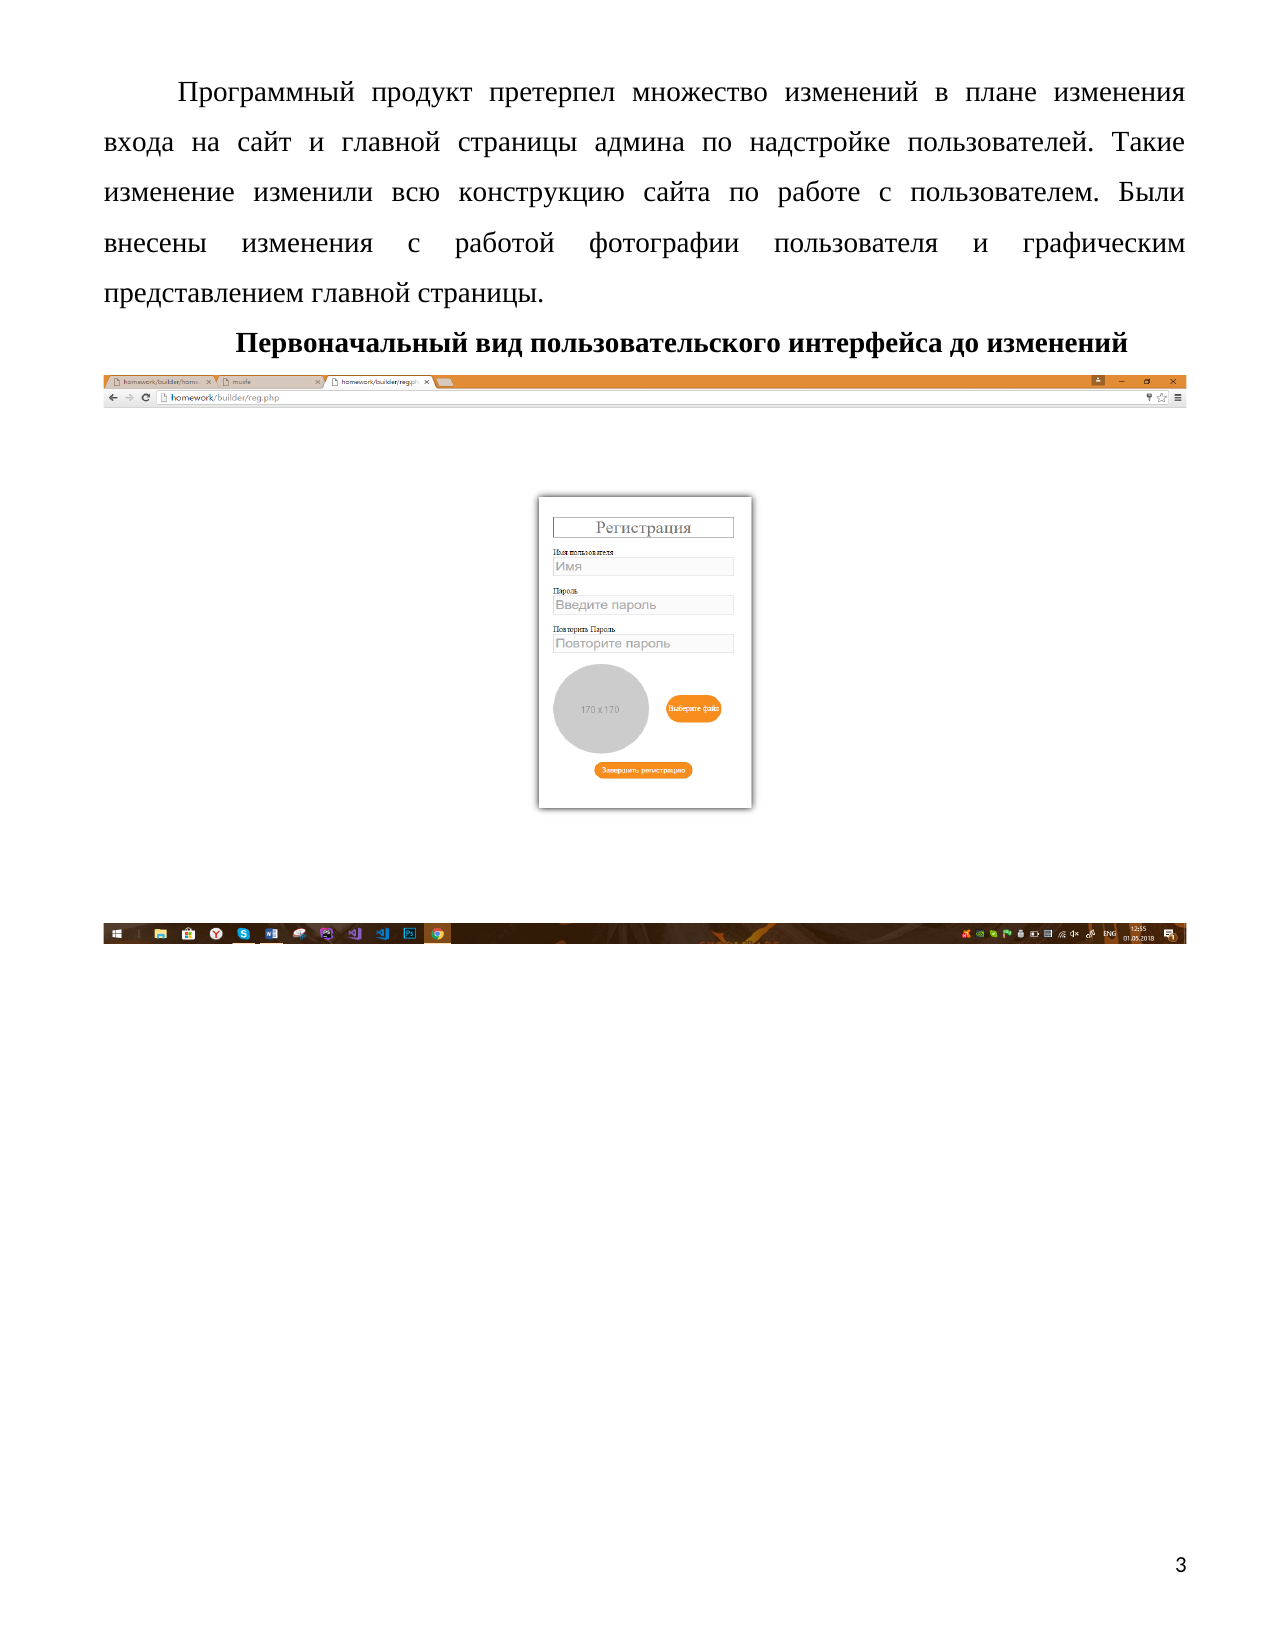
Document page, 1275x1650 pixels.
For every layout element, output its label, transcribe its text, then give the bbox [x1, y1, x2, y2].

text Первоначальный вид пользовательского интерфейса до изменений [103, 325, 1186, 359]
text Программный продукт претерпел множество изменений в плане изменения входа на сайт и главной страницы админа по надстройке пользователей. Такие изменение изменили всю конструкцию сайта по работе с пользователем. Были внесены изменения с работой фотографии пользователя и графическим представлением главной страницы. [103, 74, 1186, 309]
picture [103, 375, 1187, 944]
